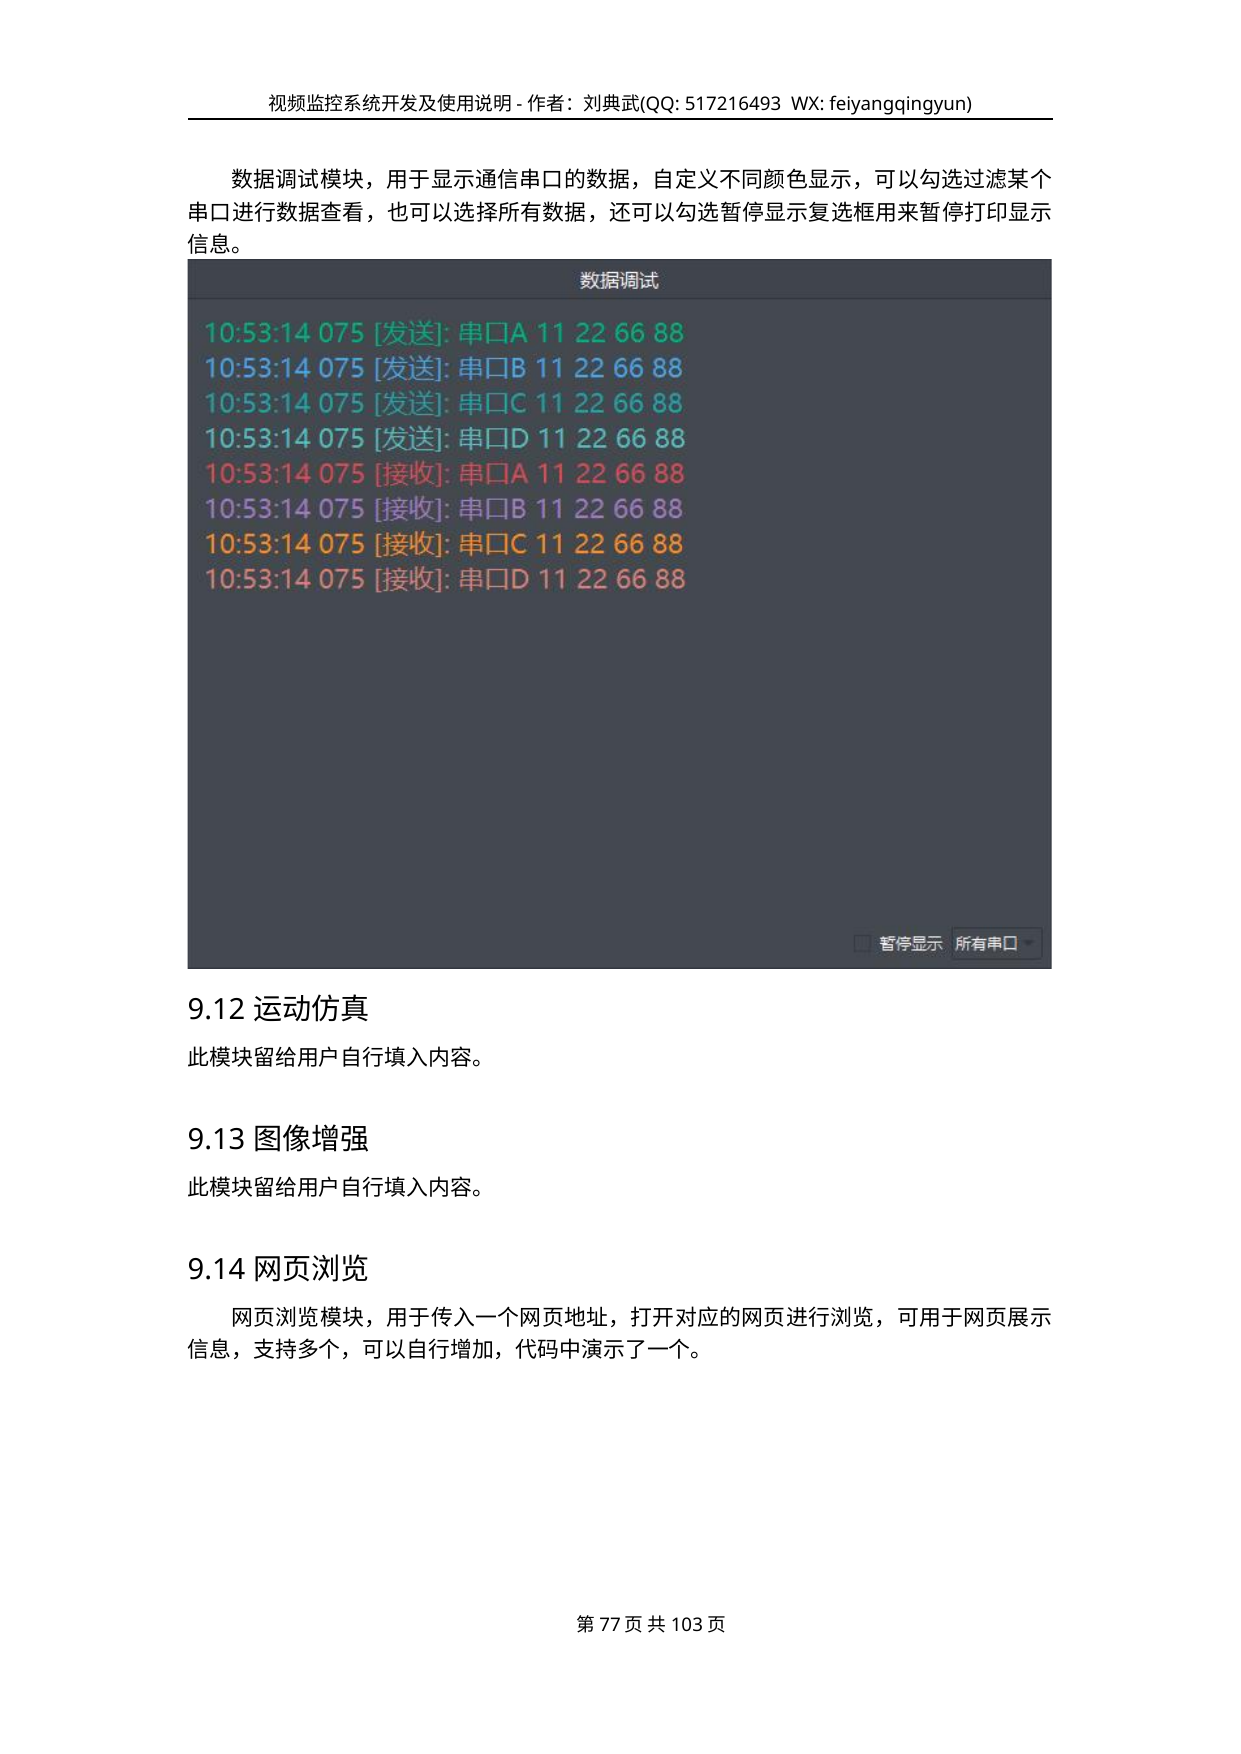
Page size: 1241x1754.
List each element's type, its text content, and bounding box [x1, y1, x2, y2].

picture [187, 259, 1052, 969]
text 9.14 网页浏览 [187, 1234, 1053, 1299]
text 网页浏览模块，用于传入一个网页地址，打开对应的网页进行浏览，可用于网页展示信息，支持多个，可以自行增加，代码中演示了一个。 [187, 1299, 1053, 1364]
text 9.13 图像增强 [187, 1104, 1053, 1169]
text 9.12 运动仿真 [187, 974, 1053, 1039]
text 此模块留给用户自行填入内容。 [187, 1039, 1053, 1072]
text 数据调试模块，用于显示通信串口的数据，自定义不同颜色显示，可以勾选过滤某个串口进行数据查看，也可以选择所有数据，还可以勾选暂停显示复选框用来暂停打印显示信息。 [187, 162, 1053, 259]
text 此模块留给用户自行填入内容。 [187, 1169, 1053, 1202]
